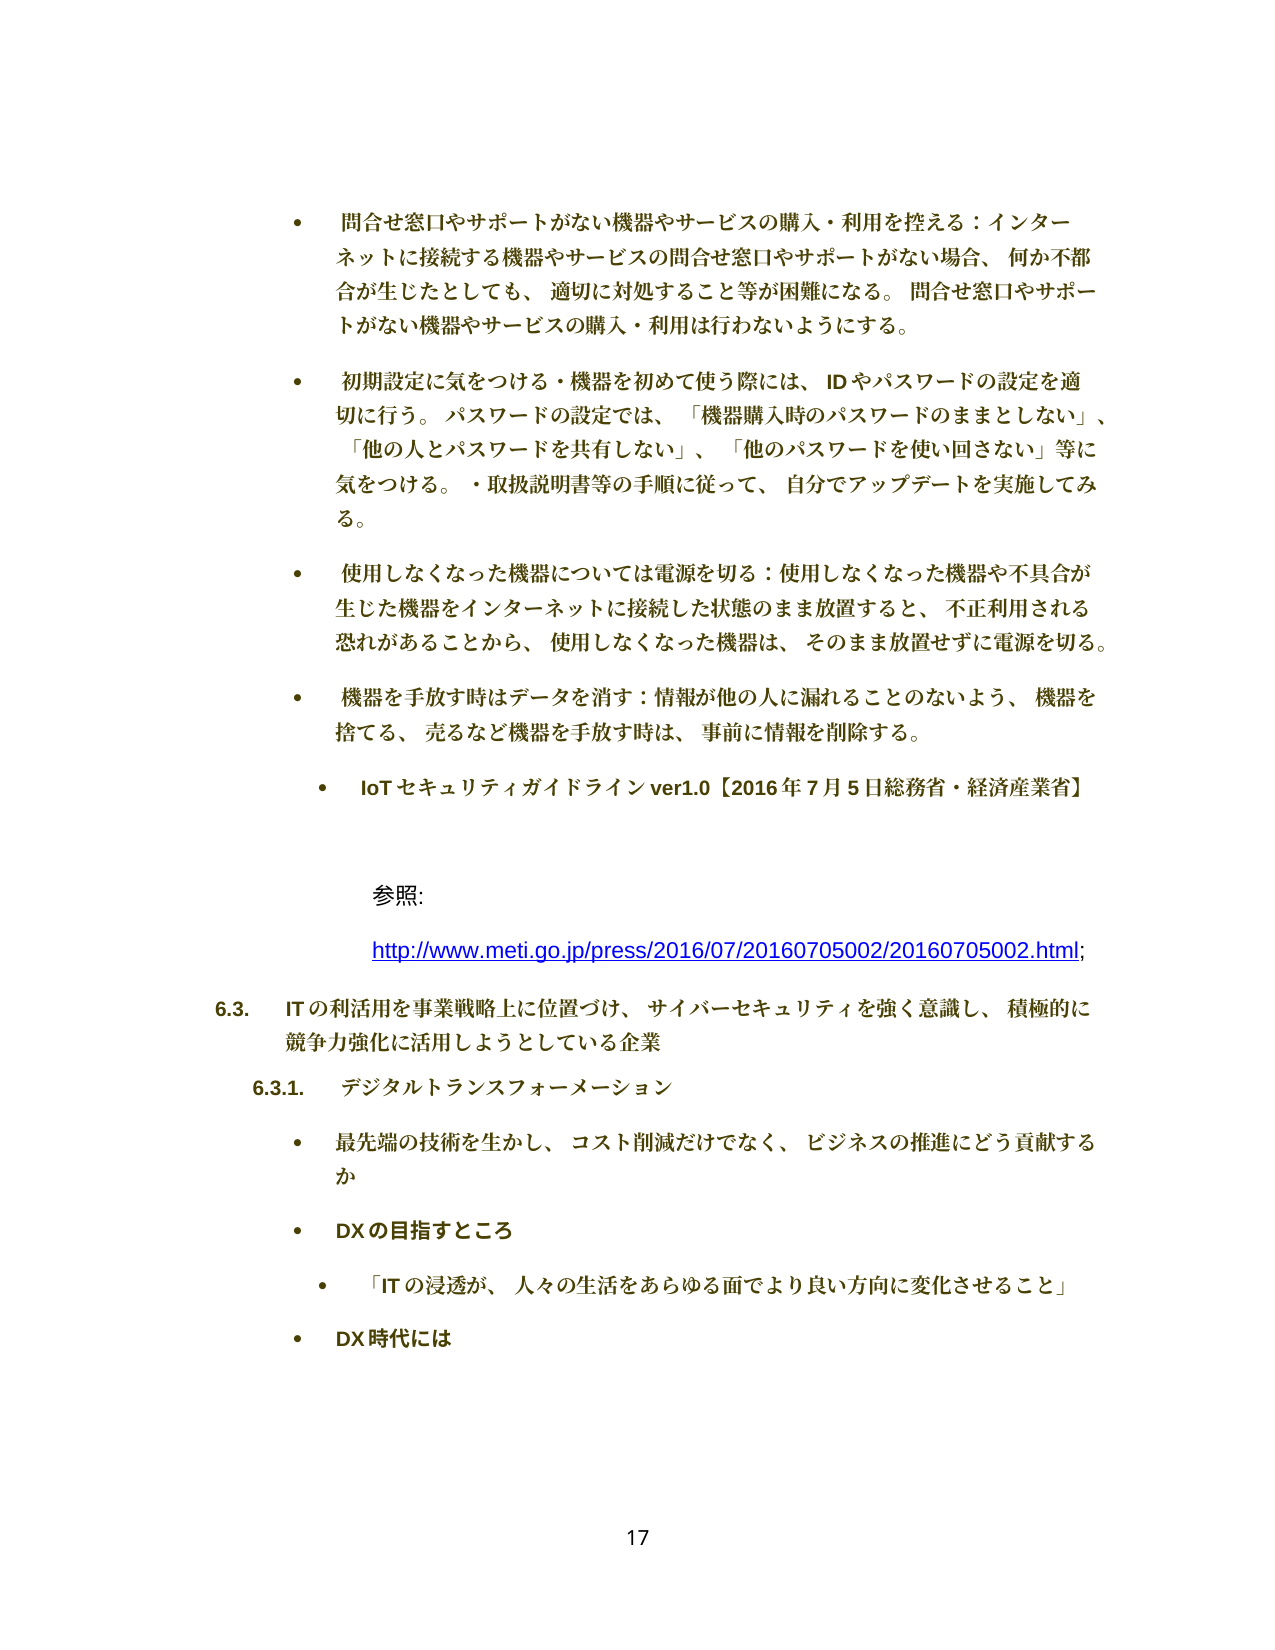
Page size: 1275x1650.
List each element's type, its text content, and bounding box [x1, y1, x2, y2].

text http://www.meti.go.jp/press/2016/07/20160705002/20160705002.html; [372, 937, 1098, 963]
list 機器を手放す時はデータを消す：情報が他の人に漏れることのないよう、 機器を捨てる、 売るなど機器を手放す時は、 事前に情報を削除する。 [294, 682, 1098, 746]
list IoTセキュリティガイドラインver1.0【2016年7月5日総務省・経済産業省】 [319, 771, 1098, 801]
list ITの利活用を事業戦略上に位置づけ、 サイバーセキュリティを強く意識し、 積極的に競争力強化に活用しようとしている企業 [215, 992, 1098, 1056]
list デジタルトランスフォーメーション [252, 1071, 1098, 1101]
list 「ITの浸透が、 人々の生活をあらゆる面でより良い方向に変化させること」 [319, 1269, 1098, 1299]
list 最先端の技術を生かし、 コスト削減だけでなく、 ビジネスの推進にどう貢献するか [294, 1126, 1098, 1191]
list DX時代には [294, 1324, 1098, 1353]
list DXの目指すところ [294, 1216, 1098, 1244]
list 使用しなくなった機器については電源を切る：使用しなくなった機器や不具合が生じた機器をインターネットに接続した状態のまま放置すると、 不正利用される恐れがあることから、 使用しなくなった機器は、 そのまま放置せずに電源を切る。 [294, 558, 1098, 656]
text 参照: [372, 880, 1098, 911]
list 問合せ窓口やサポートがない機器やサービスの購入・利用を控える：インターネットに接続する機器やサービスの問合せ窓口やサポートがない場合、 何か不都合が生じたとしても、 適切に対処すること等が困難になる。 問合せ窓口やサポートがない機器やサービスの購入・利用は行わないようにする。 [294, 207, 1098, 340]
list 初期設定に気をつける・機器を初めて使う際には、 IDやパスワードの設定を適切に行う。 パスワードの設定では、 「機器購入時のパスワードのままとしない」、 「他の人とパスワードを共有しない」、 「他のパスワードを使い回さない」等に気をつける。 ・取扱説明書等の手順に従って、 自分でアップデートを実施してみる。 [294, 365, 1098, 532]
